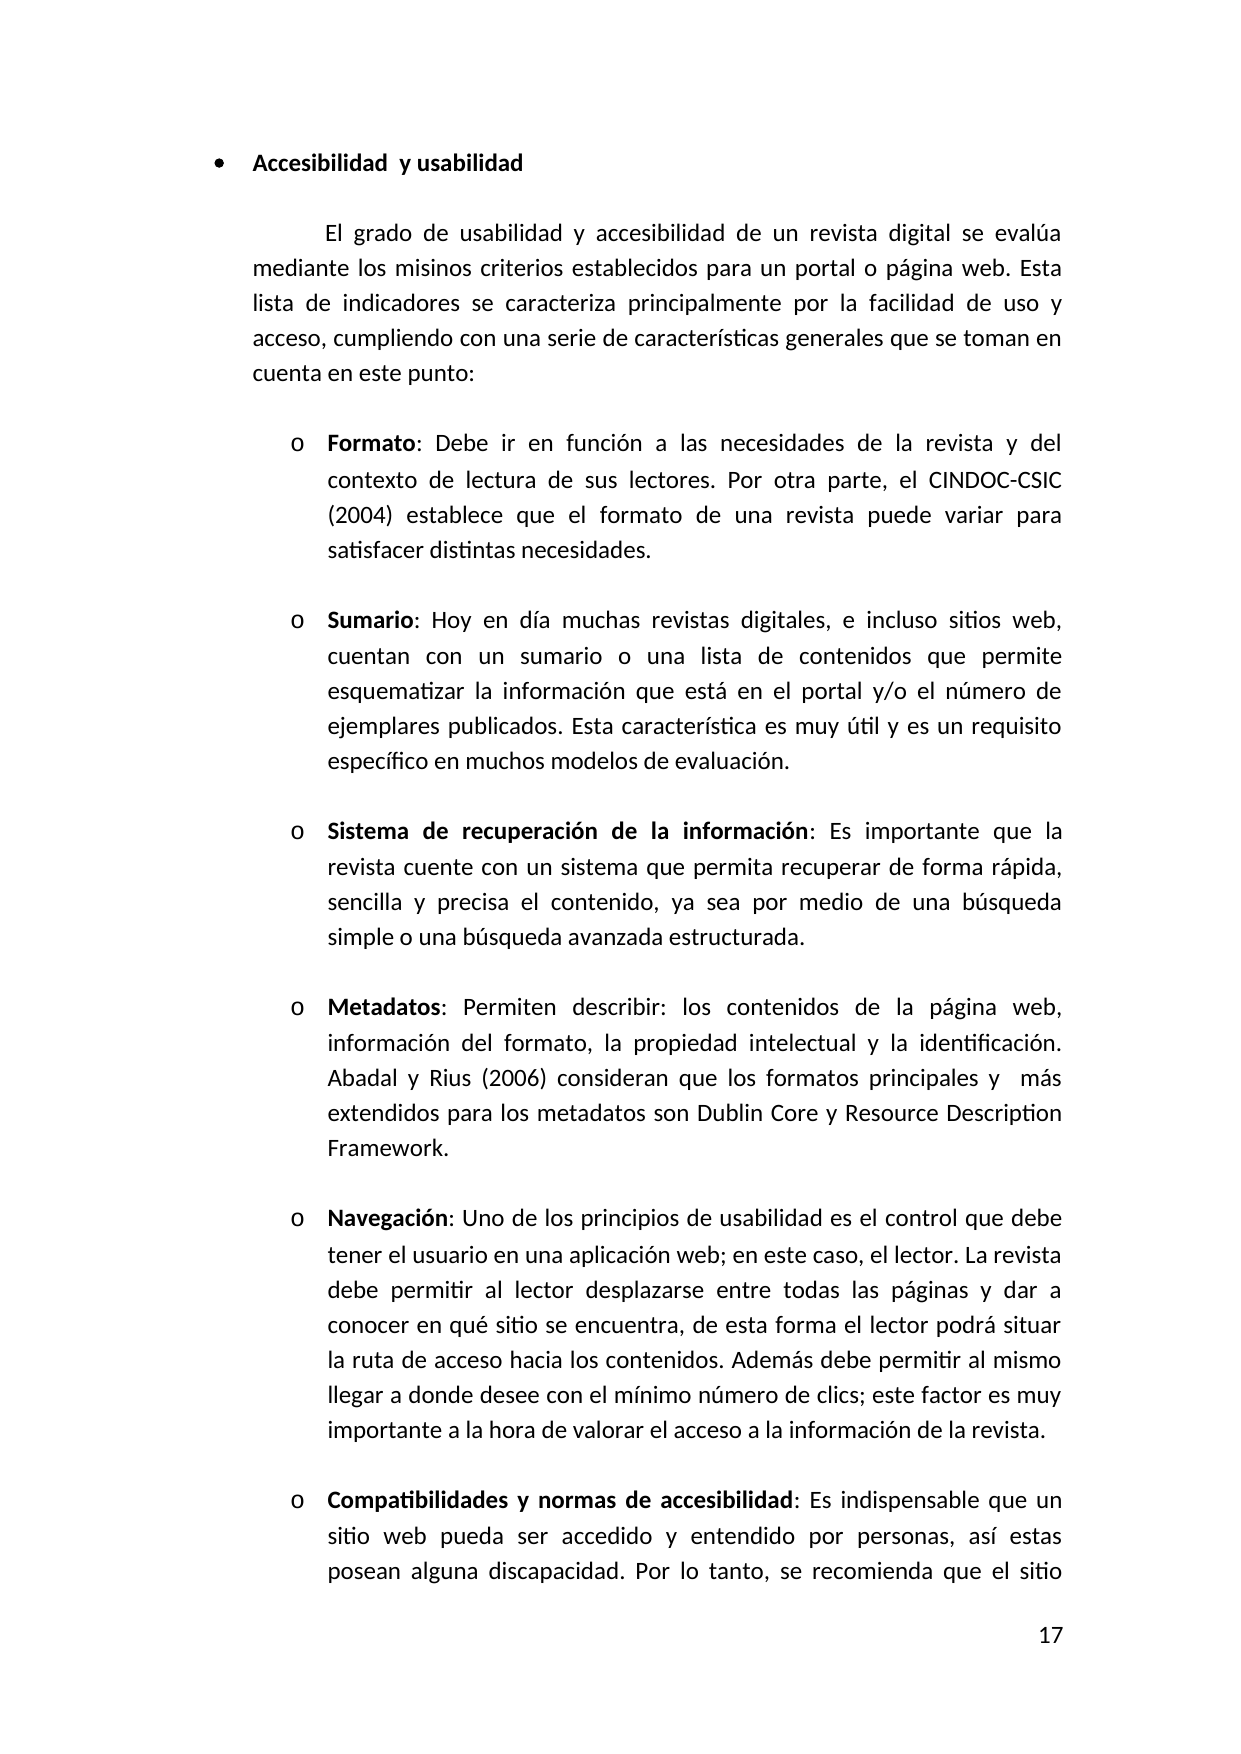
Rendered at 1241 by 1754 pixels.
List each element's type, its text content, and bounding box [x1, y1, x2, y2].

list Formato: Debe ir en función a las necesidades de la revista y del contexto de lectura de sus lectores. Por otra parte, el CINDOC-CSIC (2004) establece que el formato de una revista puede variar para satisfacer distintas necesidades. [290, 428, 1063, 564]
list Accesibilidad y usabilidad [215, 148, 1063, 178]
list Sumario: Hoy en día muchas revistas digitales, e incluso sitios web, cuentan con un sumario o una lista de contenidos que permite esquematizar la información que está en el portal y/o el número de ejemplares publicados. Esta característica es muy útil y es un requisito específico en muchos modelos de evaluación. [290, 604, 1063, 776]
list Metadatos: Permiten describir: los contenidos de la página web, información del formato, la propiedad intelectual y la identificación. Abadal y Rius (2006) consideran que los formatos principales y más extendidos para los metadatos son Dublin Core y Resource Description Framework. [290, 991, 1063, 1163]
list Sistema de recuperación de la información: Es importante que la revista cuente con un sistema que permita recuperar de forma rápida, sencilla y precisa el contenido, ya sea por medio de una búsqueda simple o una búsqueda avanzada estructurada. [290, 815, 1063, 952]
list Navegación: Uno de los principios de usabilidad es el control que debe tener el usuario en una aplicación web; en este caso, el lector. La revista debe permitir al lector desplazarse entre todas las páginas y dar a conocer en qué sitio se encuentra, de esta forma el lector podrá situar la ruta de acceso hacia los contenidos. Además debe permitir al mismo llegar a donde desee con el mínimo número de clics; este factor es muy importante a la hora de valorar el acceso a la información de la revista. [290, 1203, 1063, 1444]
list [290, 1484, 1063, 1586]
list El grado de usabilidad y accesibilidad de un revista digital se evalúa mediante los misinos criterios establecidos para un portal o página web. Esta lista de indicadores se caracteriza principalmente por la facilidad de uso y acceso, cumpliendo con una serie de características generales que se toman en cuenta en este punto: [252, 218, 1063, 388]
